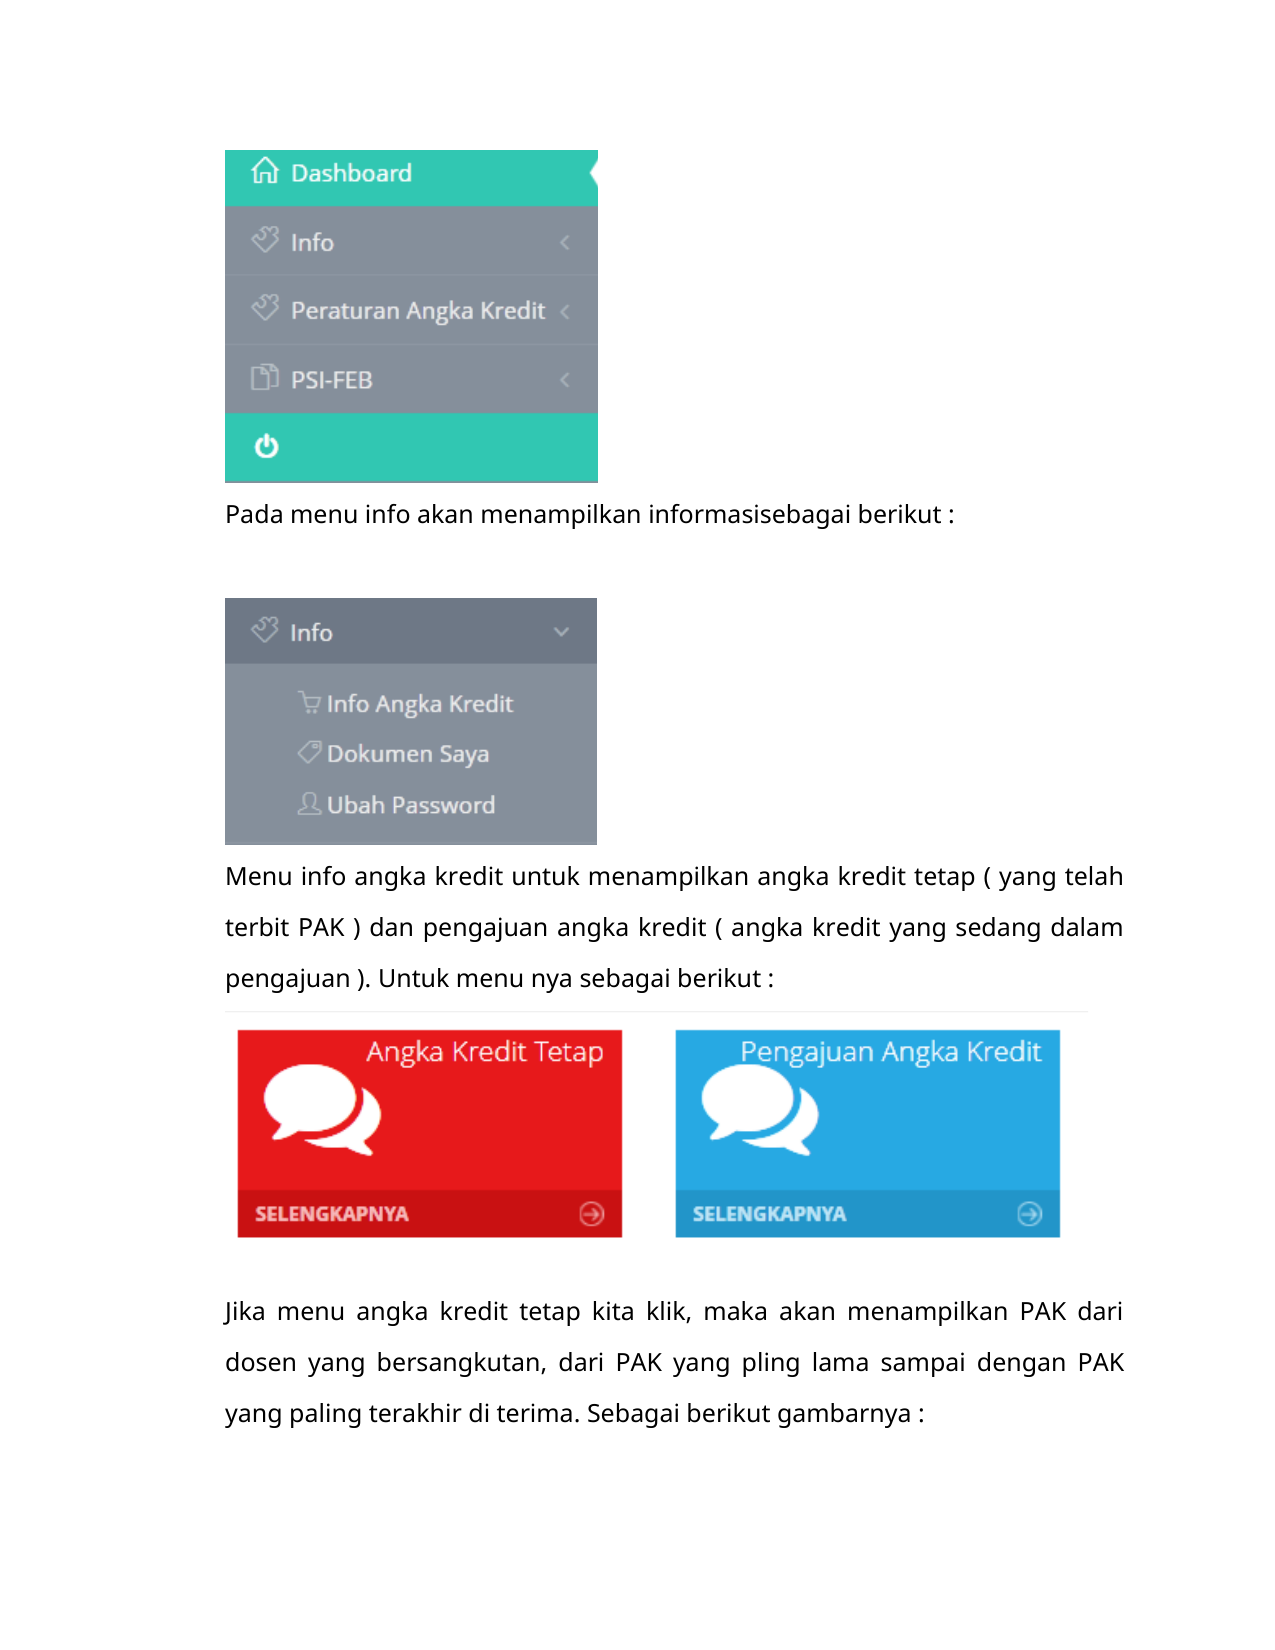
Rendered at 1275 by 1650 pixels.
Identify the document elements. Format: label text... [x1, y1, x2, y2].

list Pada menu info akan menampilkan informasisebagai berikut : [225, 497, 1125, 531]
list Jika menu angka kredit tetap kita klik, maka akan menampilkan PAK dari dosen yang bersangkutan, dari PAK yang pling lama sampai dengan PAK yang paling terakhir di terima. Sebagai berikut gambarnya : [225, 1293, 1125, 1429]
list Menu info angka kredit untuk menampilkan angka kredit tetap ( yang telah terbit PAK ) dan pengajuan angka kredit ( angka kredit yang sedang dalam pengajuan ). Untuk menu nya sebagai berikut : [225, 859, 1125, 995]
picture [225, 598, 597, 845]
picture [225, 1011, 1089, 1280]
picture [225, 150, 598, 483]
